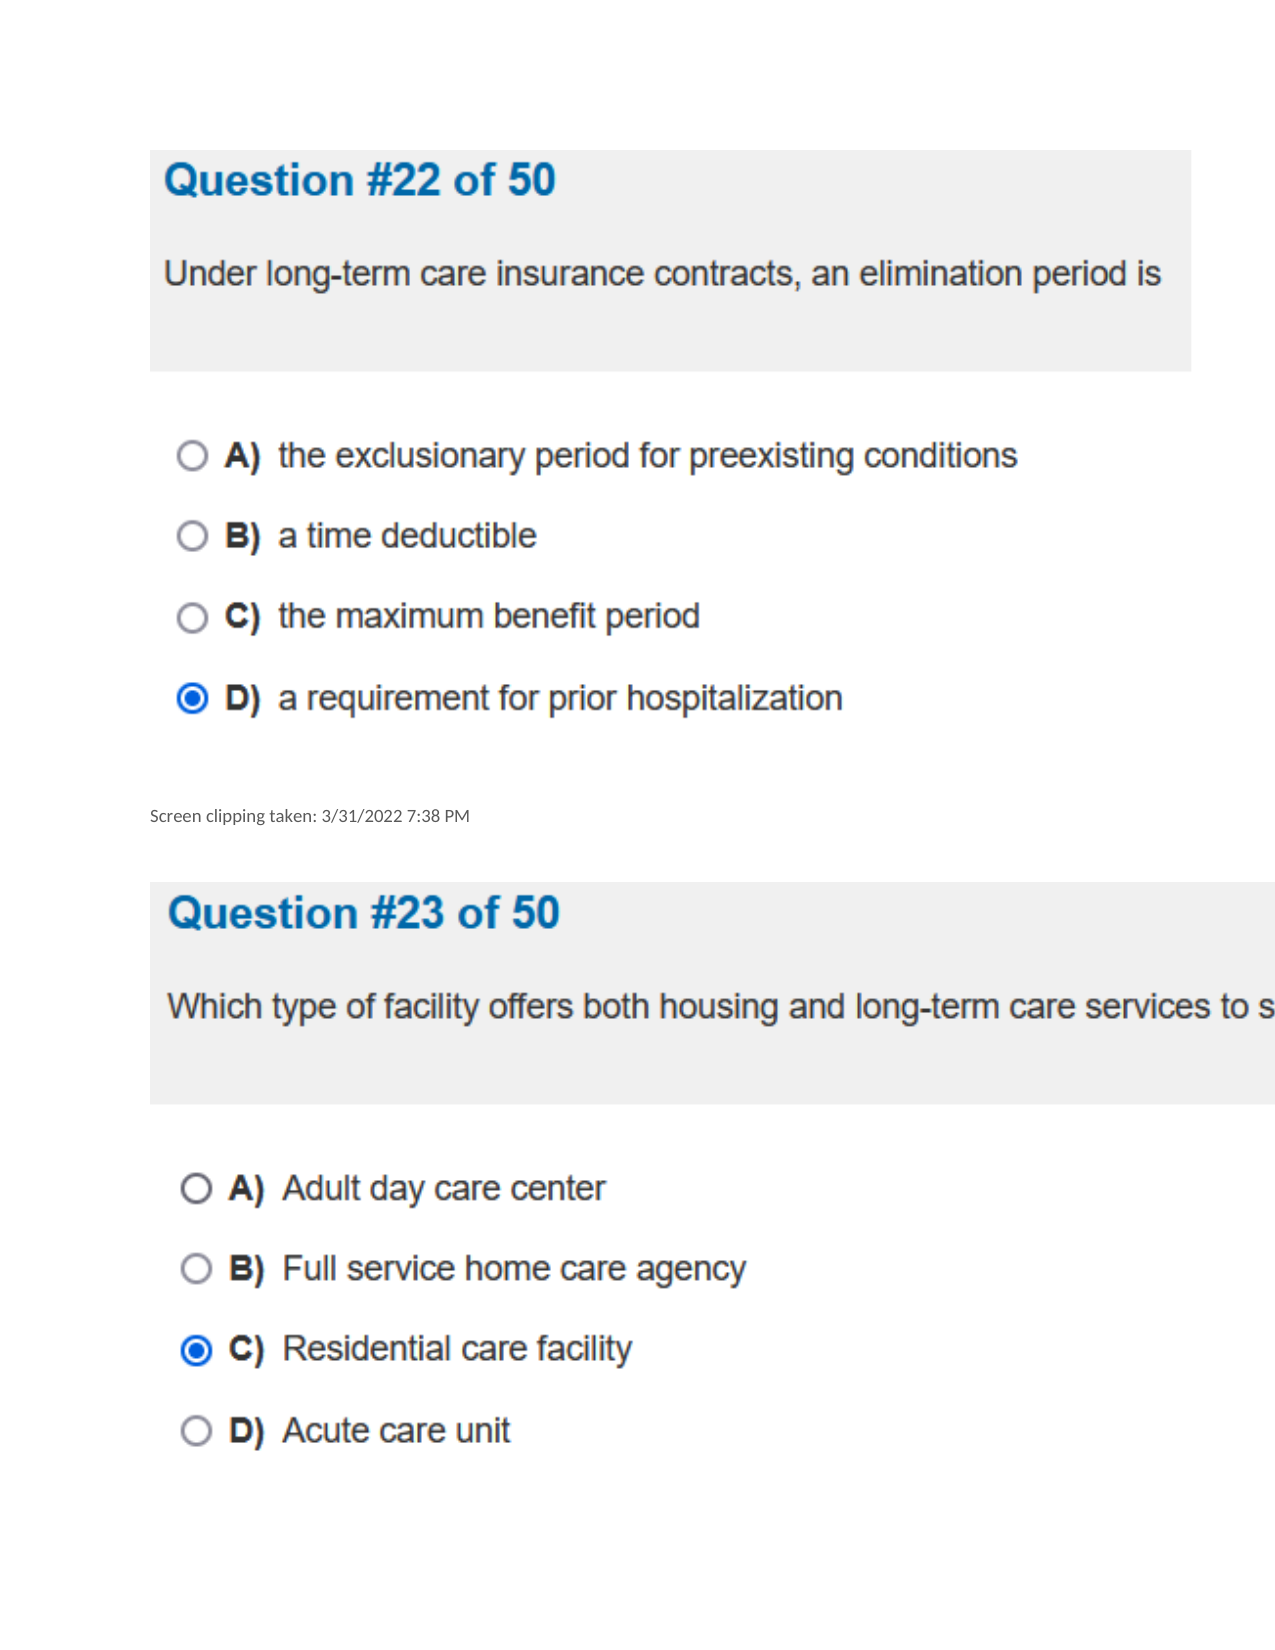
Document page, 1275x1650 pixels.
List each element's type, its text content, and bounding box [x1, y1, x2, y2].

picture [150, 882, 1275, 1486]
text Screen clipping taken: 3/31/2022 7:38 PM [150, 804, 1125, 827]
picture [150, 150, 1192, 730]
